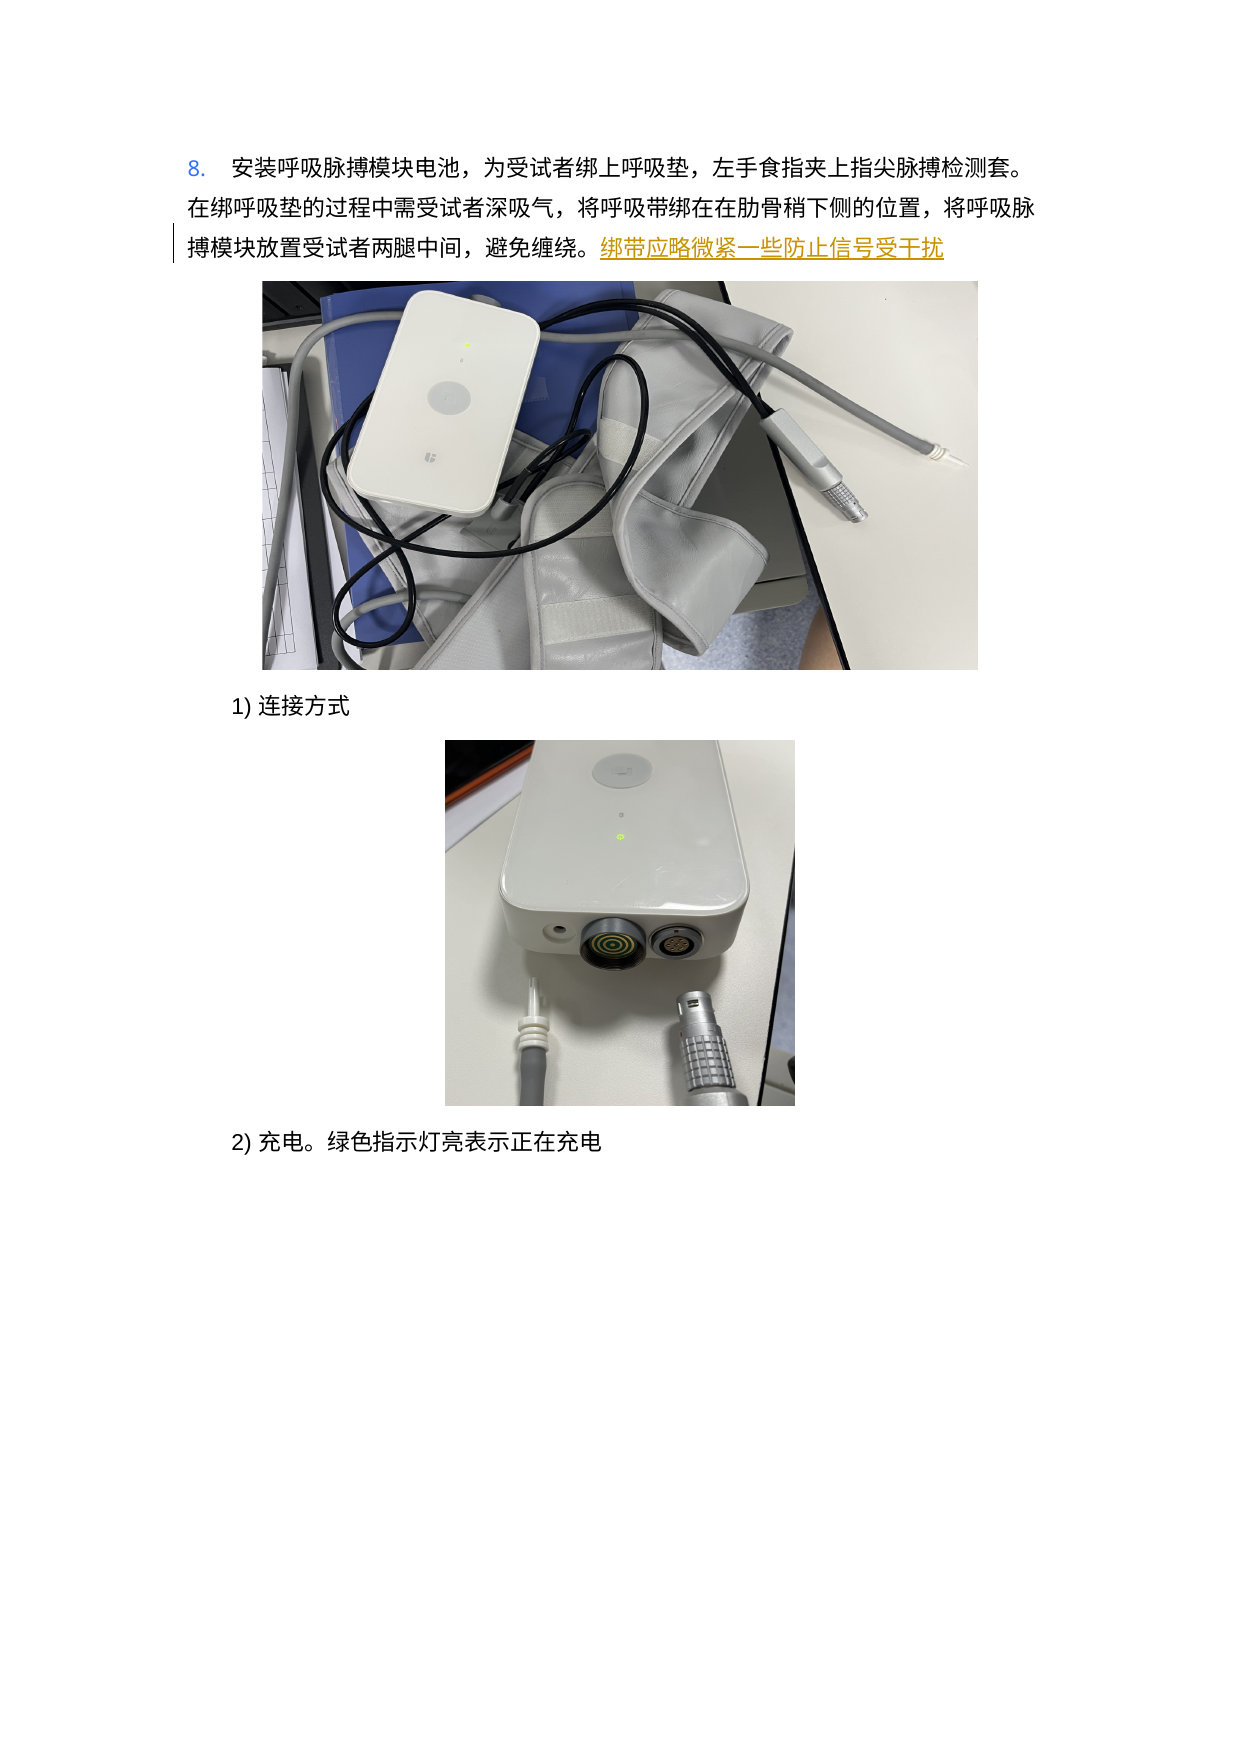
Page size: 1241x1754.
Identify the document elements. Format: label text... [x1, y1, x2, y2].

picture [262, 281, 978, 670]
list 安装呼吸脉搏模块电池，为受试者绑上呼吸垫，左手食指夹上指尖脉搏检测套。在绑呼吸垫的过程中需受试者深吸气，将呼吸带绑在在肋骨稍下侧的位置，将呼吸脉搏模块放置受试者两腿中间，避免缠绕。 [187, 150, 1053, 263]
text 2) 充电。绿色指示灯亮表示正在充电 [187, 1124, 1053, 1157]
text 1) 连接方式 [187, 688, 1053, 721]
picture [445, 740, 795, 1106]
